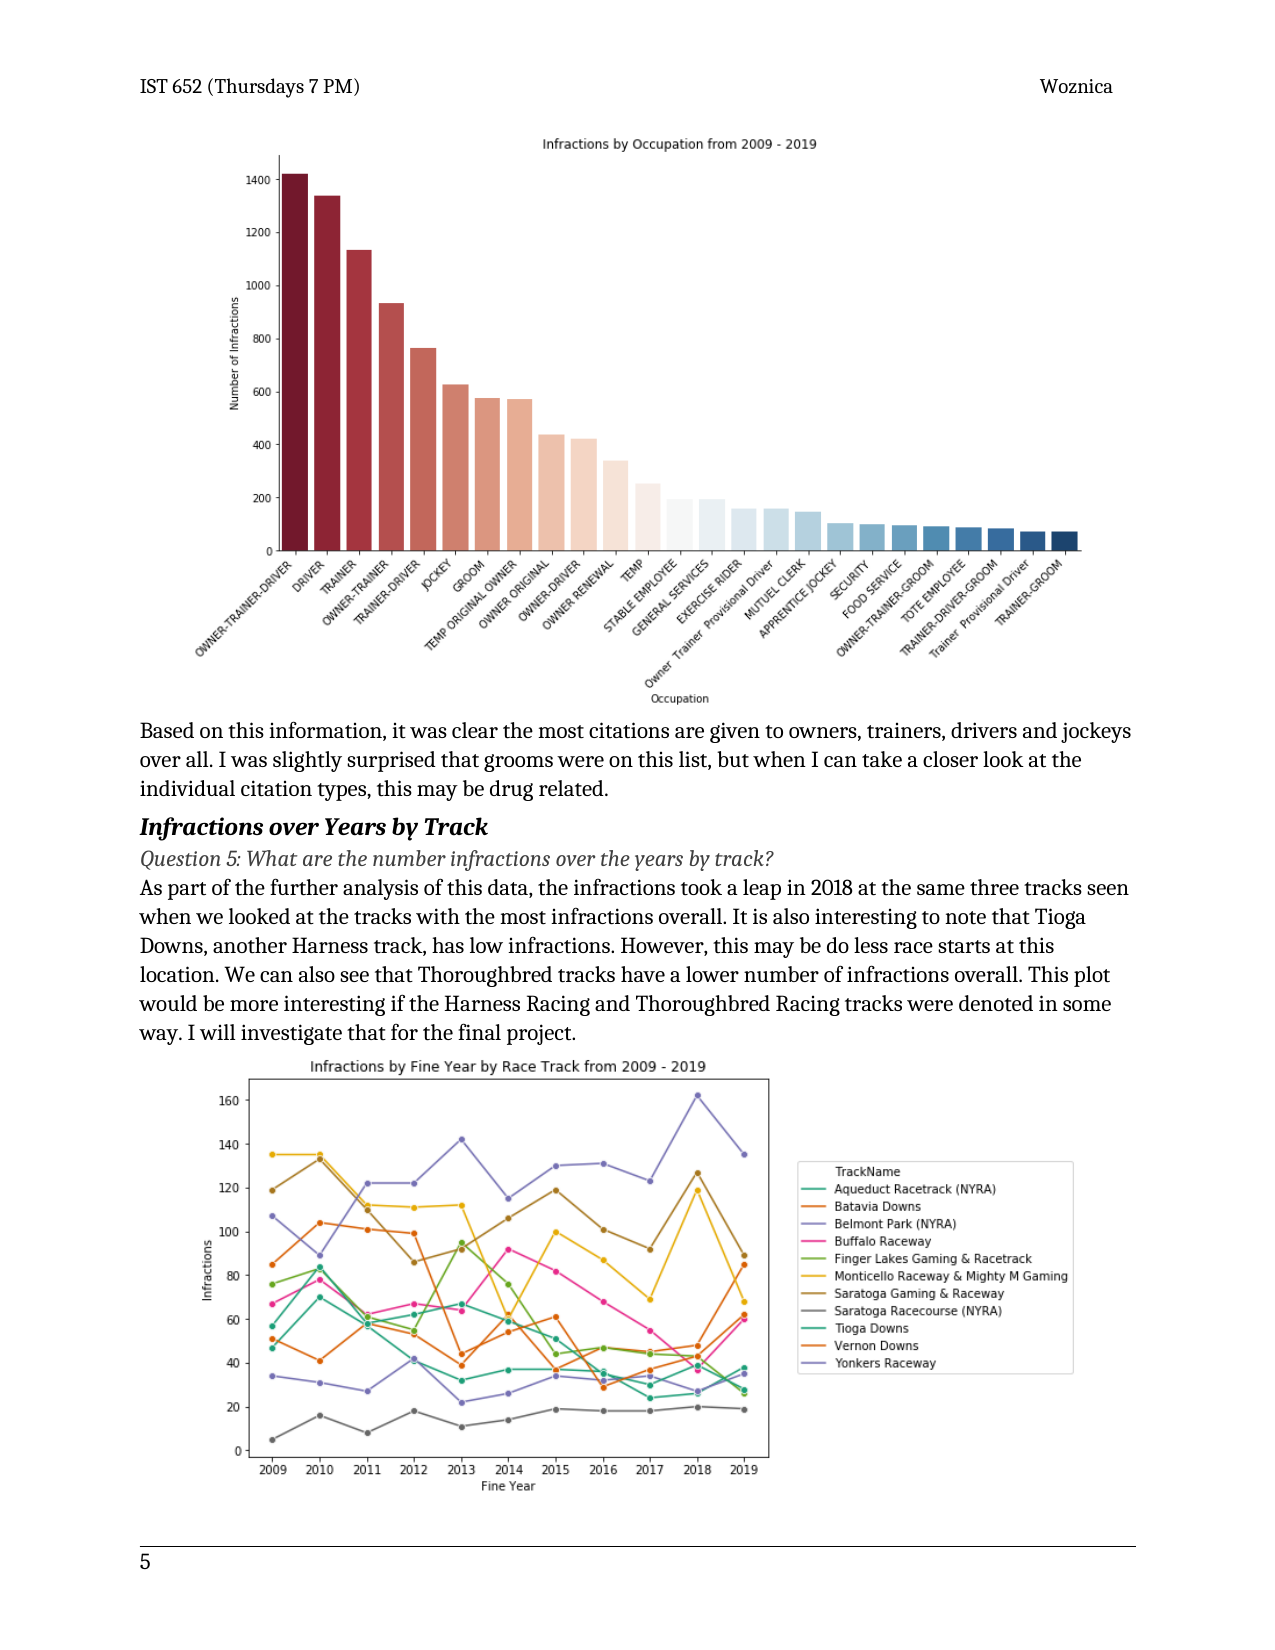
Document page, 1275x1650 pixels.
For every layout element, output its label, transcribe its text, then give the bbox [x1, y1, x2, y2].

text Question 5: What are the number infractions over the years by track? [139, 846, 1136, 872]
picture [187, 132, 1088, 712]
picture [194, 1052, 1080, 1501]
text Based on this information, it was clear the most citations are given to owners, trainers, drivers and jockeys over all. I was slightly surprised that grooms were on this list, but when I can take a closer look at the individual citation types, this may be drug related. [139, 718, 1136, 802]
text As part of the further analysis of this data, the infractions took a leap in 2018 at the same three tracks seen when we looked at the tracks with the most infractions overall. It is also interesting to note that Tioga Downs, another Harness track, has low infractions. However, this may be do less race starts at this location. We can also see that Thoroughbred tracks have a lower number of infractions overall. This plot would be more interesting if the Harness Racing and Thoroughbred Racing tracks were denoted in some way. I will investigate that for the final project. [139, 874, 1136, 1046]
subtitle Infractions over Years by Track [139, 813, 1136, 842]
